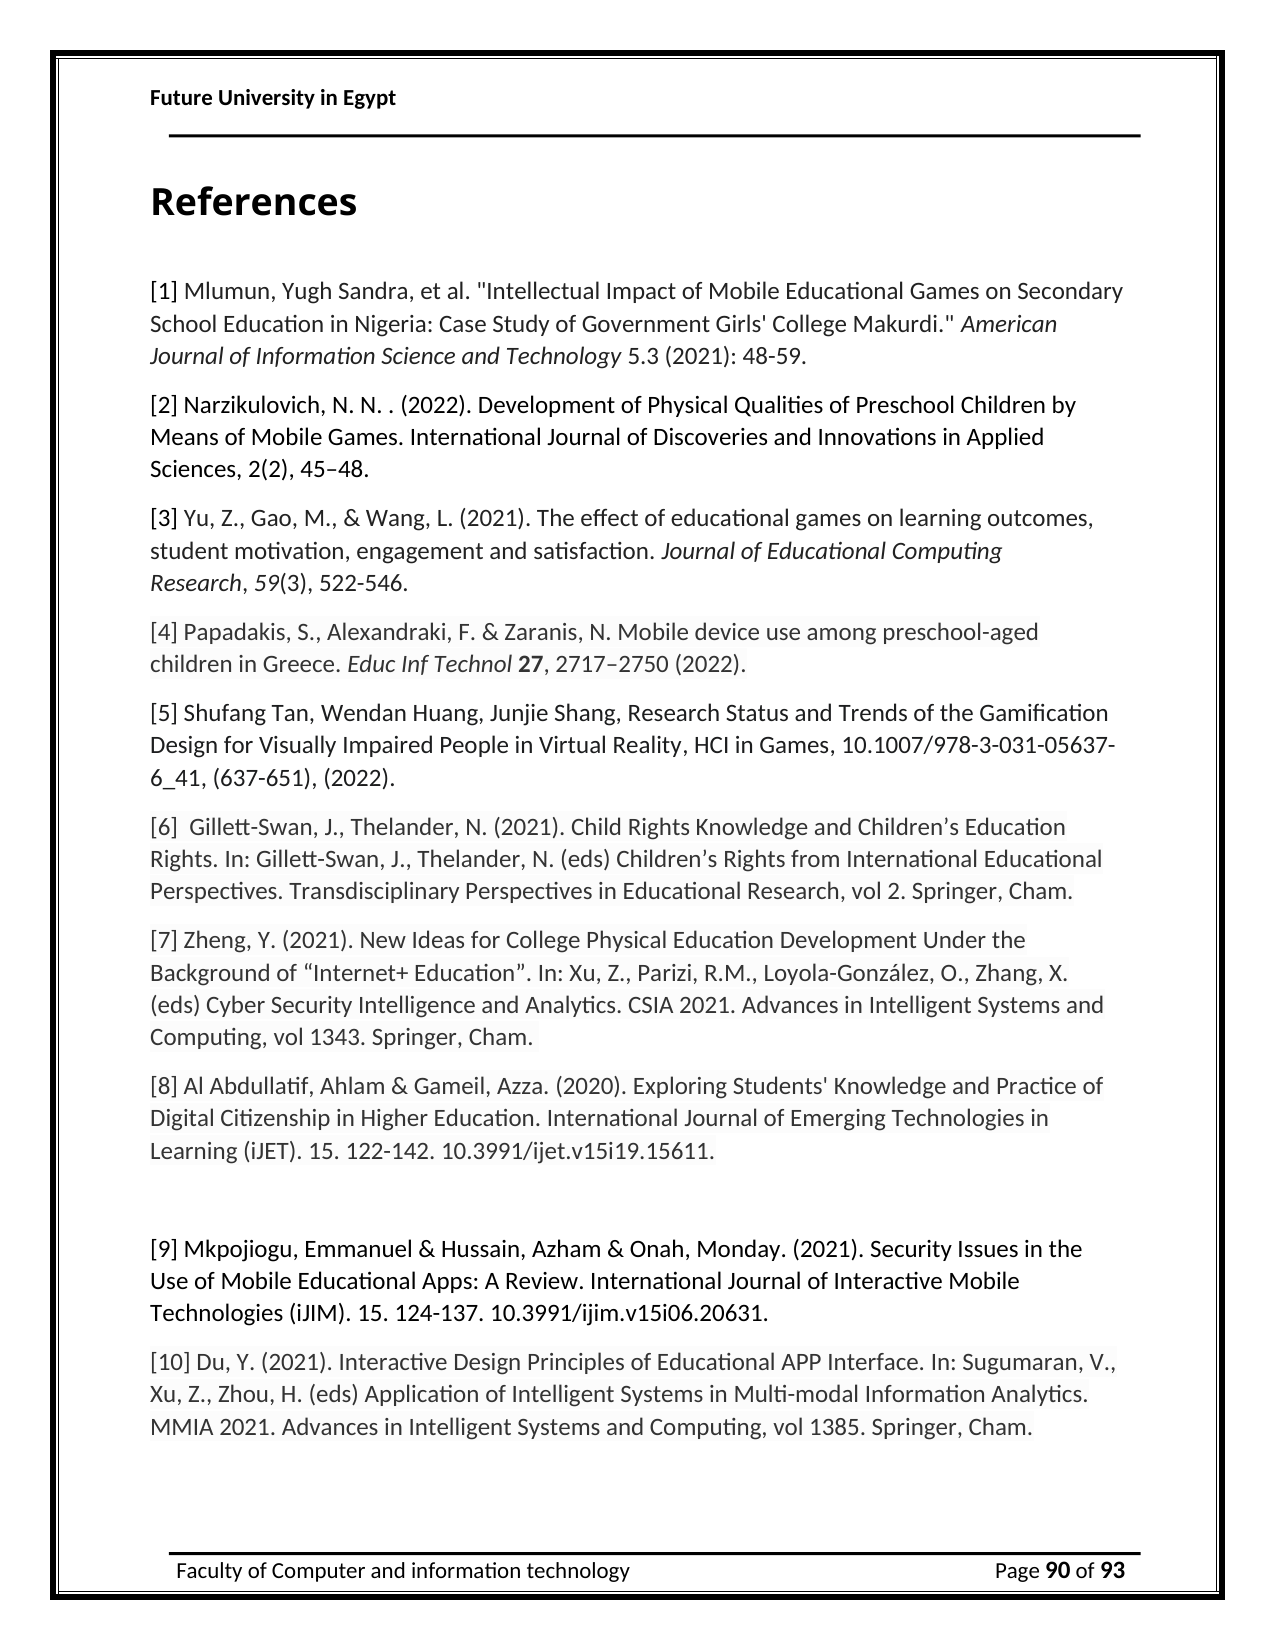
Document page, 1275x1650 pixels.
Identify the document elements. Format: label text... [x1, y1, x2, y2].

text [9] Mkpojiogu, Emmanuel & Hussain, Azham & Onah, Monday. (2021). Security Issues in the Use of Mobile Educational Apps: A Review. International Journal of Interactive Mobile Technologies (iJIM). 15. 124-137. 10.3991/ijim.v15i06.20631. [150, 1233, 1125, 1328]
text [3] Yu, Z., Gao, M., & Wang, L. (2021). The effect of educational games on learning outcomes, student motivation, engagement and satisfaction. Journal of Educational Computing Research, 59(3), 522-546.‏ [150, 502, 1125, 598]
subtitle References [150, 175, 1125, 226]
text [5] Shufang Tan, Wendan Huang, Junjie Shang, Research Status and Trends of the Gamification Design for Visually Impaired People in Virtual Reality, HCI in Games, 10.1007/978-3-031-05637-6_41, (637-651), (2022). [150, 697, 1125, 792]
text [7] Zheng, Y. (2021). New Ideas for College Physical Education Development Under the Background of “Internet+ Education”. In: Xu, Z., Parizi, R.M., Loyola-González, O., Zhang, X. (eds) Cyber Security Intelligence and Analytics. CSIA 2021. Advances in Intelligent Systems and Computing, vol 1343. Springer, Cham. [150, 924, 1125, 1052]
text [2] Narzikulovich, N. N. . (2022). Development of Physical Qualities of Preschool Children by Means of Mobile Games. International Journal of Discoveries and Innovations in Applied Sciences, 2(2), 45–48. [150, 389, 1125, 484]
text [4] Papadakis, S., Alexandraki, F. & Zaranis, N. Mobile device use among preschool-aged children in Greece. Educ Inf Technol 27, 2717–2750 (2022). [150, 616, 1125, 679]
text [10] Du, Y. (2021). Interactive Design Principles of Educational APP Interface. In: Sugumaran, V., Xu, Z., Zhou, H. (eds) Application of Intelligent Systems in Multi-modal Information Analytics. MMIA 2021. Advances in Intelligent Systems and Computing, vol 1385. Springer, Cham. [150, 1346, 1125, 1441]
text [8] Al Abdullatif, Ahlam & Gameil, Azza. (2020). Exploring Students' Knowledge and Practice of Digital Citizenship in Higher Education. International Journal of Emerging Technologies in Learning (iJET). 15. 122-142. 10.3991/ijet.v15i19.15611. [150, 1070, 1125, 1165]
text [6] Gillett-Swan, J., Thelander, N. (2021). Child Rights Knowledge and Children’s Education Rights. In: Gillett-Swan, J., Thelander, N. (eds) Children’s Rights from International Educational Perspectives. Transdisciplinary Perspectives in Educational Research, vol 2. Springer, Cham. [150, 811, 1125, 906]
text [1] Mlumun, Yugh Sandra, et al. "Intellectual Impact of Mobile Educational Games on Secondary School Education in Nigeria: Case Study of Government Girls' College Makurdi." American Journal of Information Science and Technology 5.3 (2021): 48-59. [150, 275, 1125, 371]
